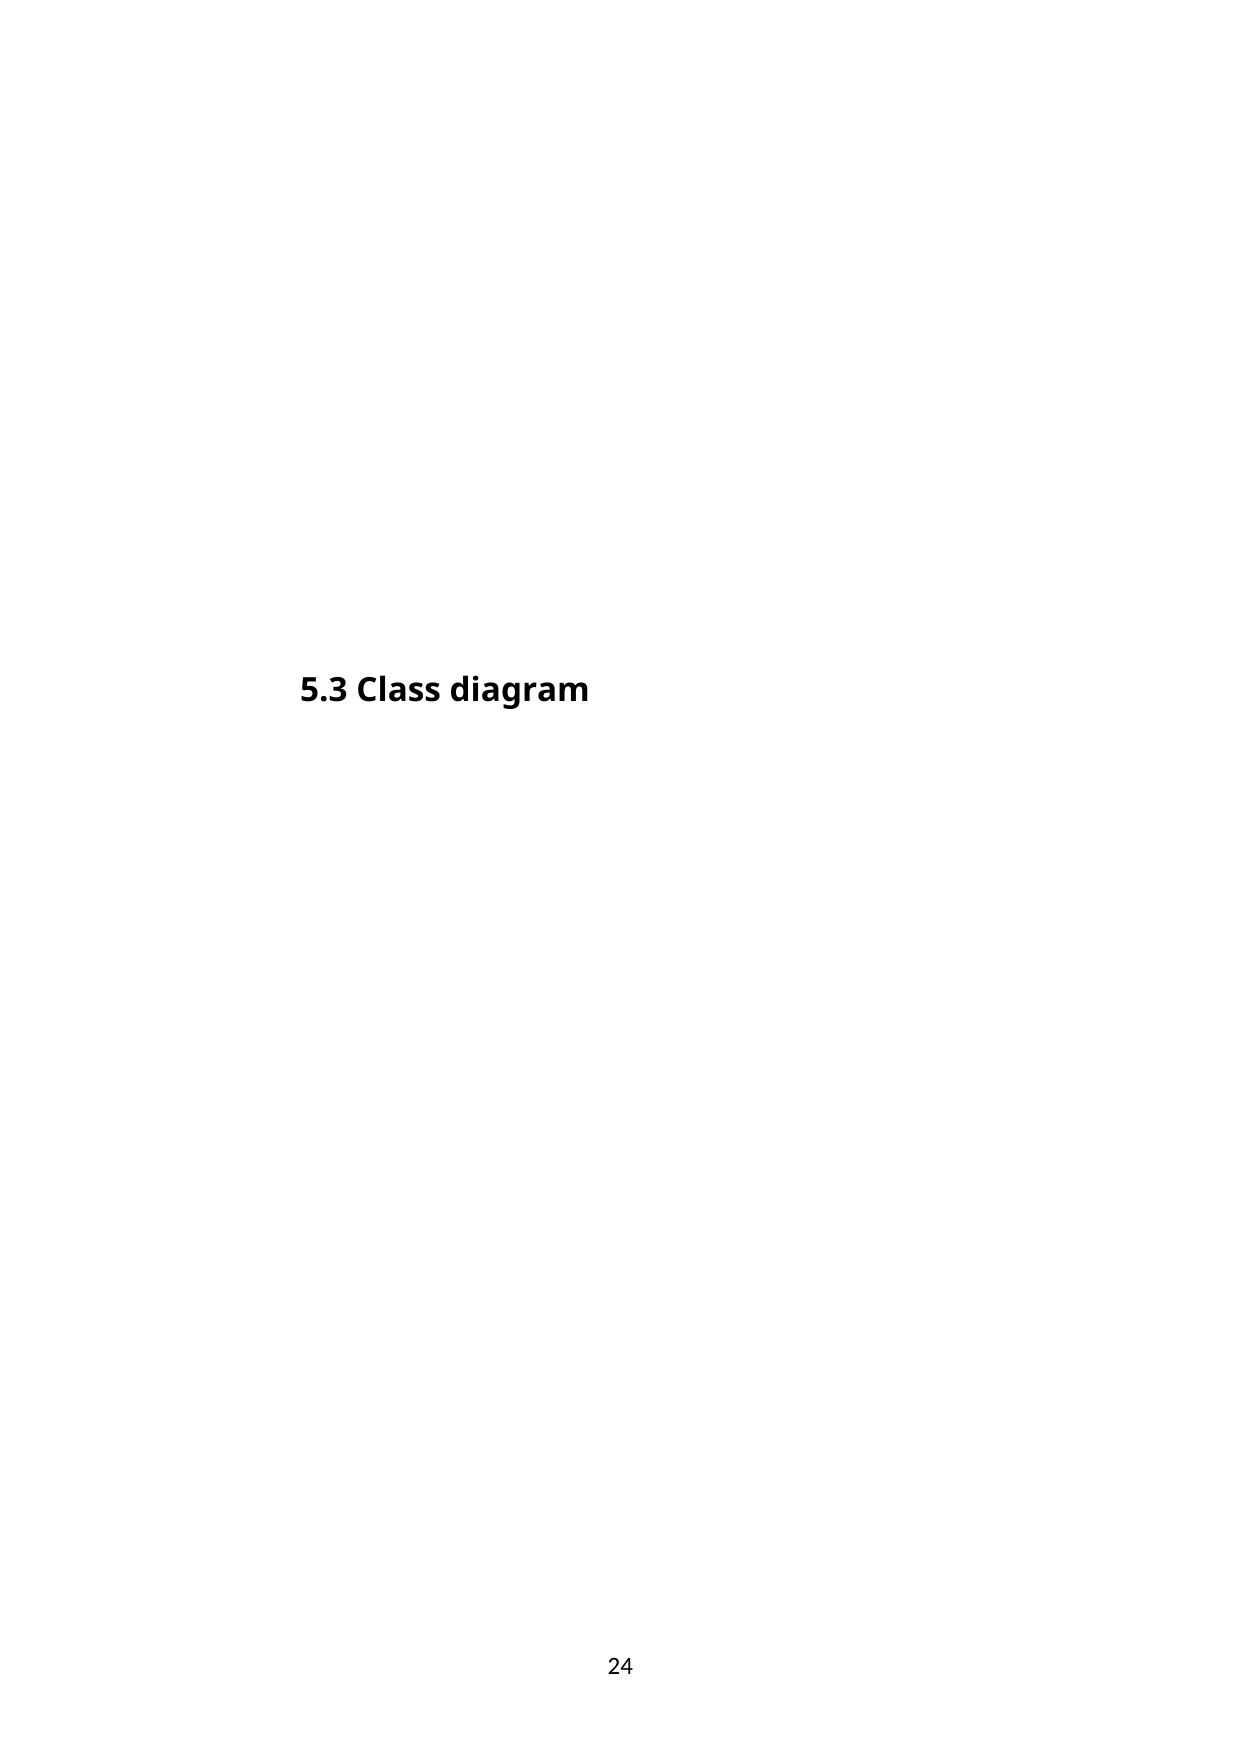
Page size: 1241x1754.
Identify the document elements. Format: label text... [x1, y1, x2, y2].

text 5.3 Class diagram [300, 666, 940, 711]
